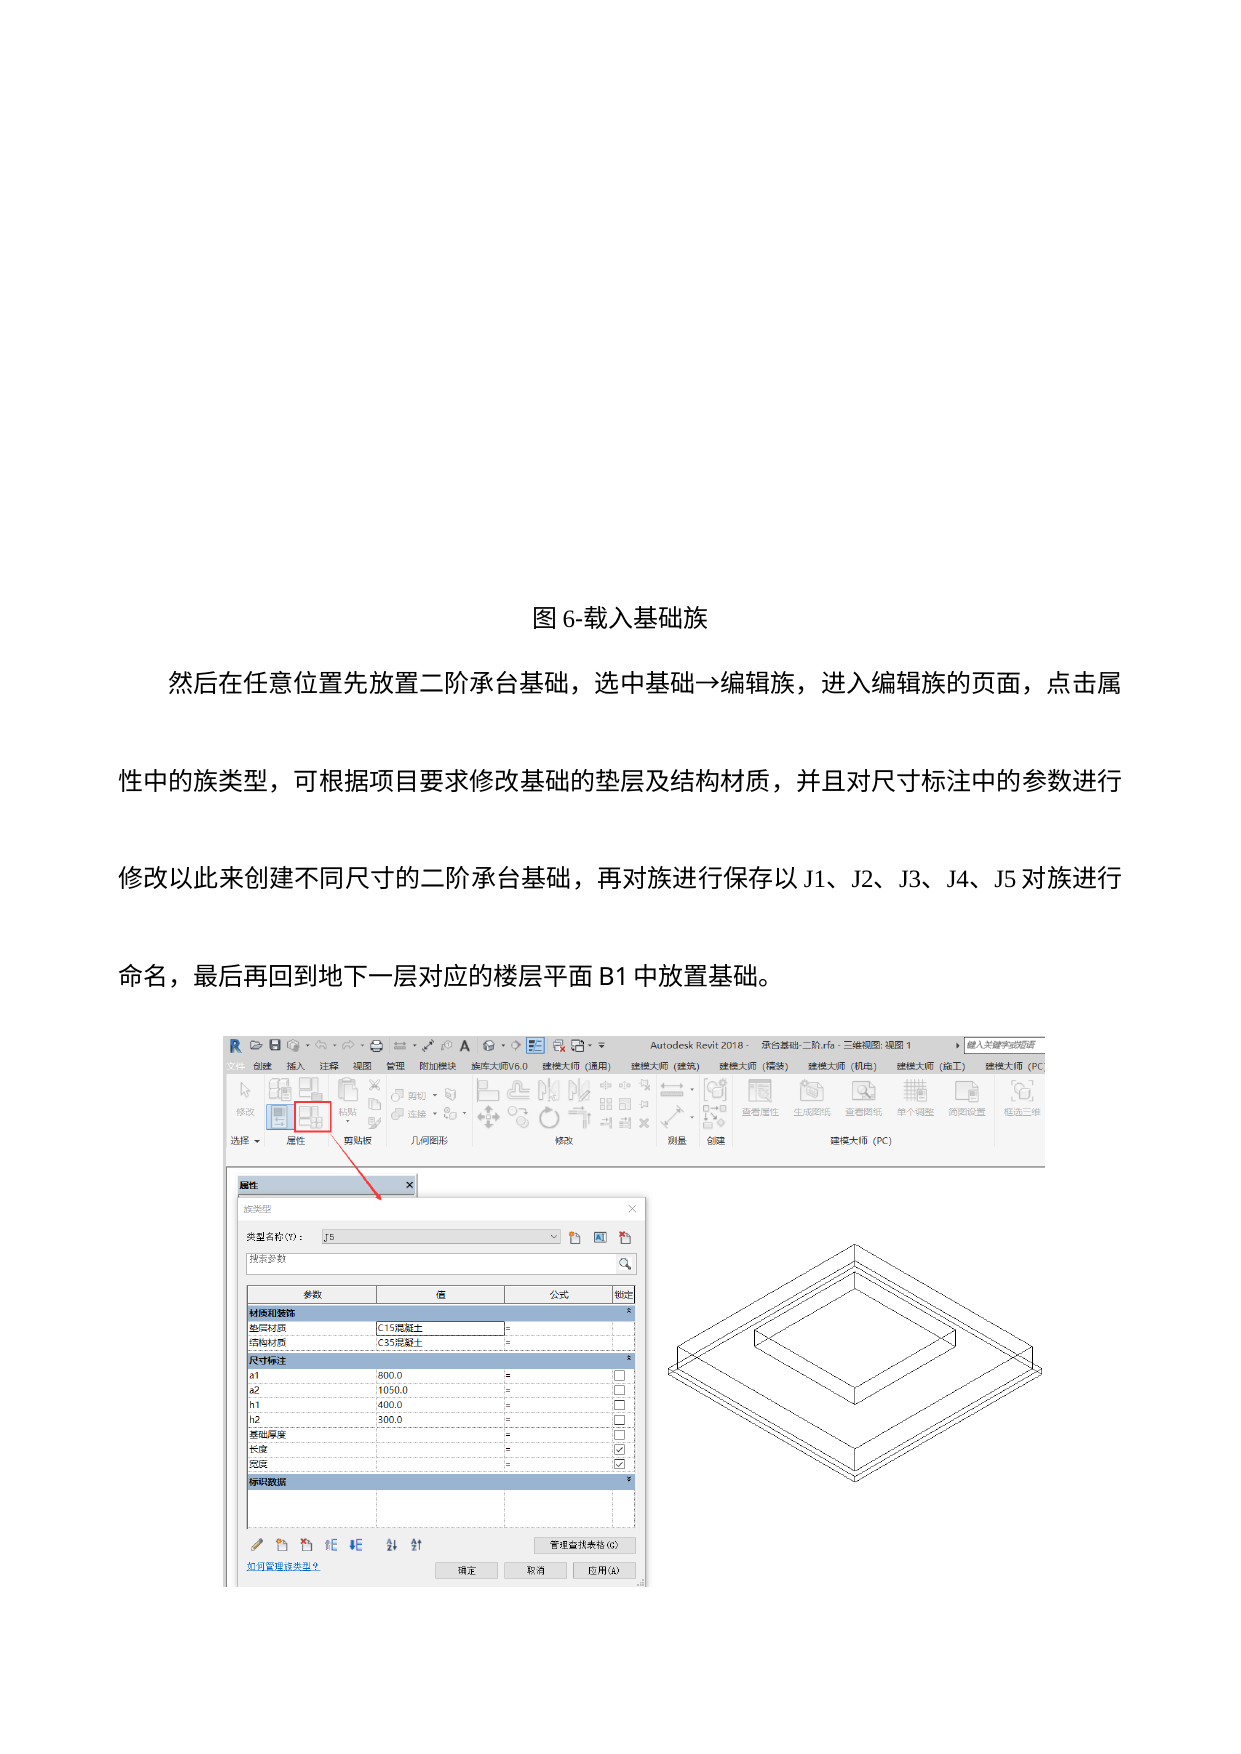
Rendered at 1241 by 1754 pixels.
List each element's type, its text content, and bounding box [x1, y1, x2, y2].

list 然后在任意位置先放置二阶承台基础，选中基础→编辑族，进入编辑族的页面，点击属性中的族类型，可根据项目要求修改基础的垫层及结构材质，并且对尺寸标注中的参数进行修改以此来创建不同尺寸的二阶承台基础，再对族进行保存以J1、J2、J3、J4、J5对族进行命名，最后再回到地下一层对应的楼层平面B1中放置基础。 [118, 649, 1122, 1007]
picture [223, 1036, 1045, 1587]
list 图6-载入基础族 [118, 584, 1122, 649]
